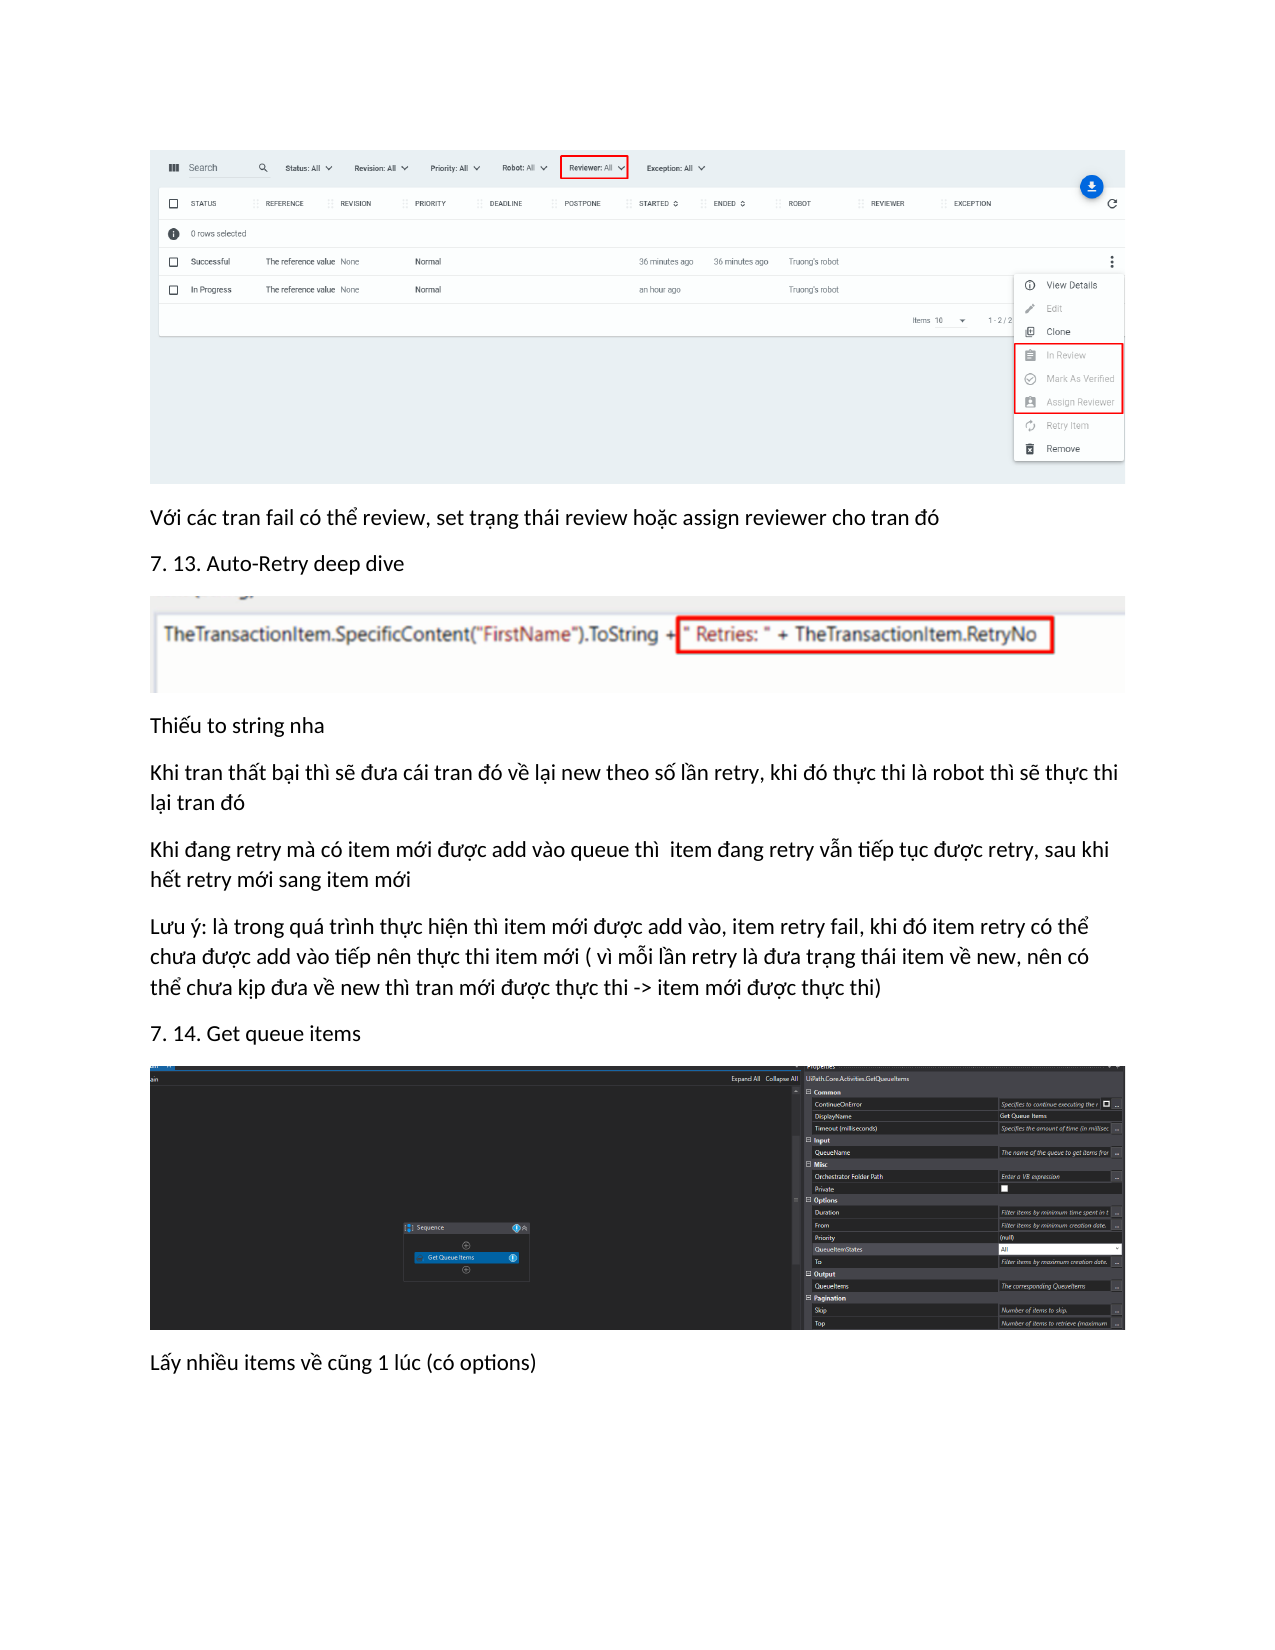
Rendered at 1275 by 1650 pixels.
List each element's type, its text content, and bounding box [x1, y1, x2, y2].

picture [150, 150, 1125, 484]
text Khi đang retry mà có item mới được add vào queue thì item đang retry vẫn tiếp tục được retry, sau khi hết retry mới sang item mới [150, 835, 1125, 893]
picture [150, 596, 1125, 693]
text 7. 14. Get queue items [150, 1019, 1125, 1048]
text Với các tran fail có thể review, set trạng thái review hoặc assign reviewer cho tran đó [150, 503, 1125, 531]
text Lưu ý: là trong quá trình thực hiện thì item mới được add vào, item retry fail, khi đó item retry có thể chưa được add vào tiếp nên thực thi item mới ( vì mỗi lần retry là đưa trạng thái item về new, nên có thể chưa kịp đưa về new thì tran mới được thực thi -> item mới được thực thi) [150, 912, 1125, 1001]
picture [150, 1066, 1125, 1330]
text Khi tran thất bại thì sẽ đưa cái tran đó về lại new theo số lần retry, khi đó thực thi là robot thì sẽ thực thi lại tran đó [150, 758, 1125, 816]
text Thiếu to string nha [150, 711, 1125, 739]
text Lấy nhiều items về cũng 1 lúc (có options) [150, 1348, 1125, 1376]
text 7. 13. Auto-Retry deep dive [150, 549, 1125, 577]
